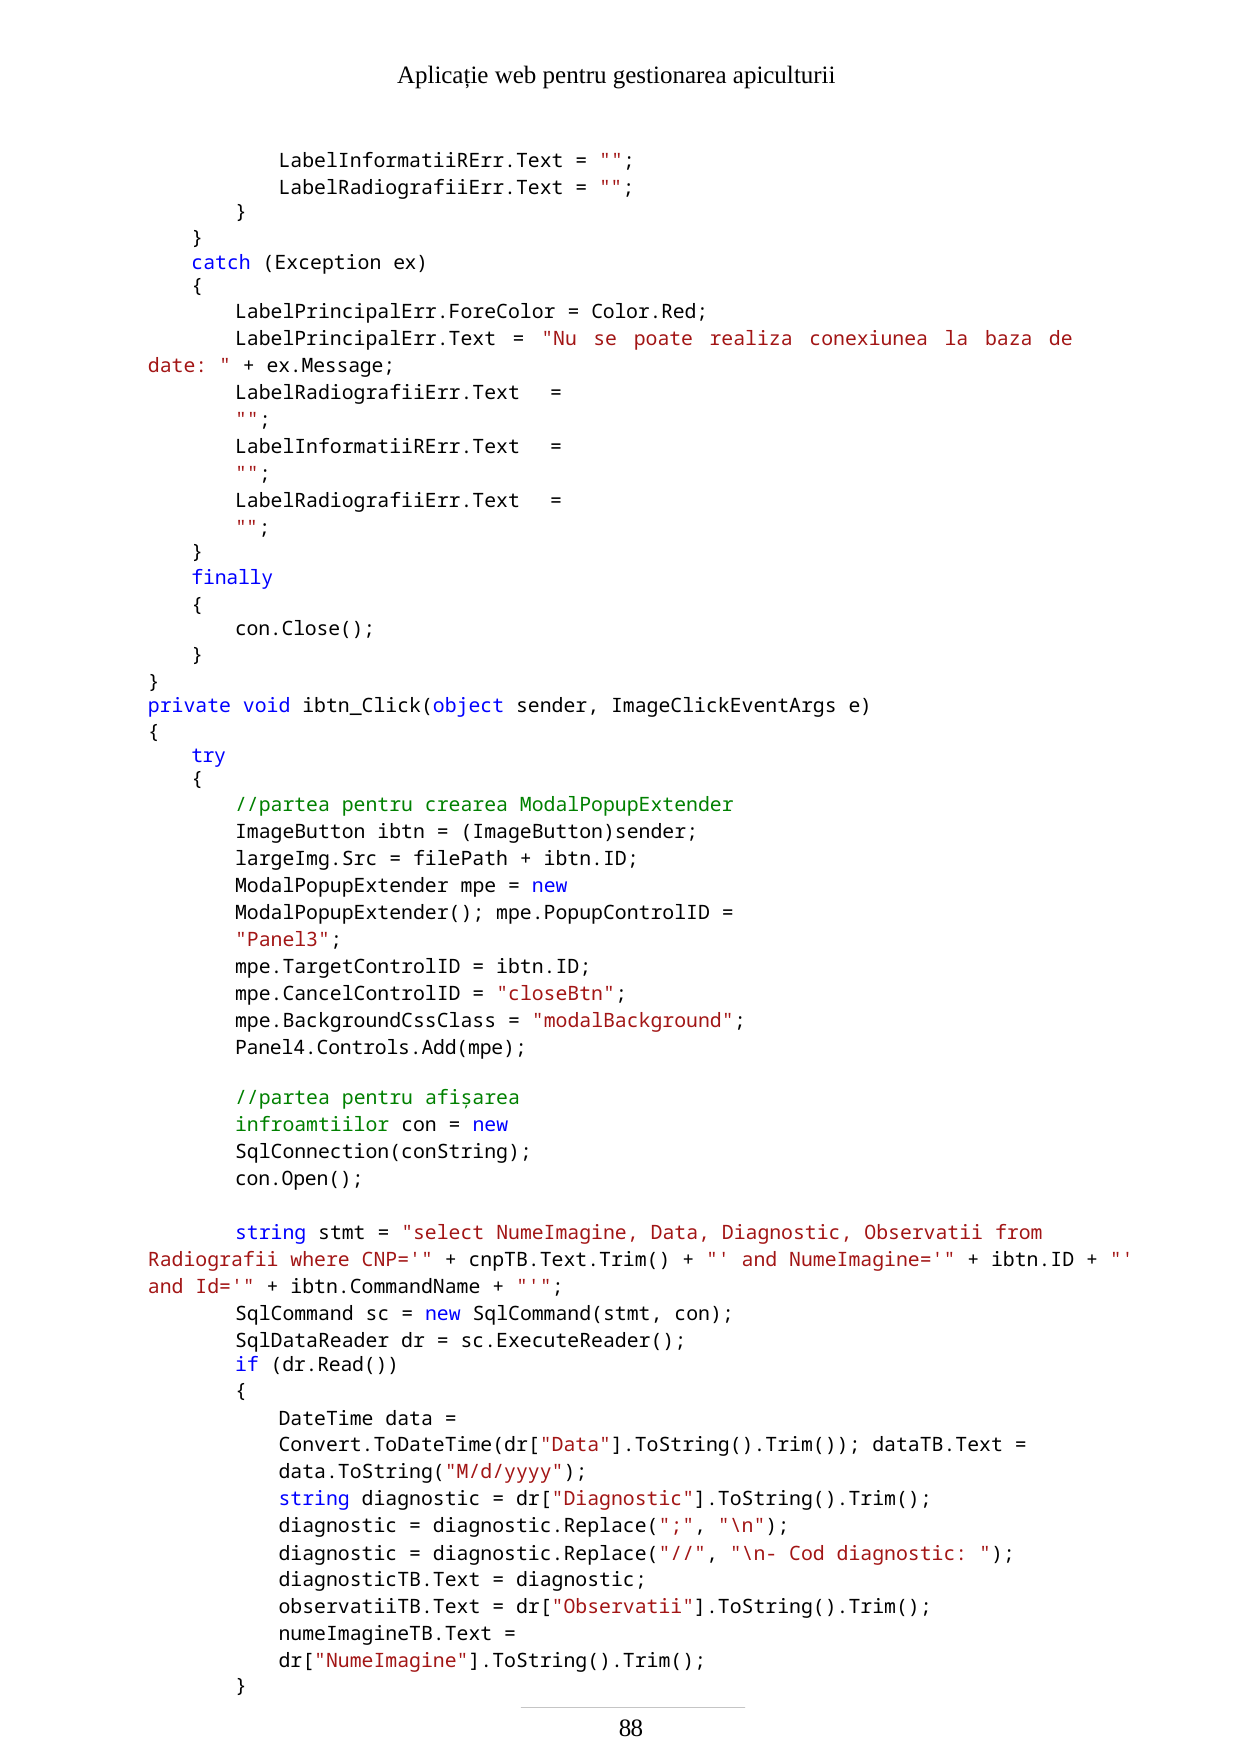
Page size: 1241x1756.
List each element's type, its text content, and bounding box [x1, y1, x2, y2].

text LabelPrincipalErr.Text = "Nu se poate realiza conexiunea la baza de date: " + ex.Message; [148, 324, 1073, 378]
text } [191, 224, 1180, 251]
text diagnostic = diagnostic.Replace("//", "\n- Cod diagnostic: "); diagnosticTB.Text = diagnostic; [278, 1539, 1044, 1593]
text { [191, 590, 1180, 617]
text LabelRadiografiiErr.Text = ""; LabelInformatiiRErr.Text = ""; LabelRadiografiiErr.Text = ""; [235, 378, 561, 540]
text private void ibtn_Click(object sender, ImageClickEventArgs e) [148, 694, 1180, 717]
text con.Close(); [235, 617, 1180, 640]
text mpe.TargetControlID = ibtn.ID; mpe.CancelControlID = "closeBtn"; mpe.BackgroundCssClass = "modalBackground"; Panel4.Controls.Add(mpe); [235, 953, 763, 1061]
text } [191, 540, 1180, 563]
text DateTime data = Convert.ToDateTime(dr["Data"].ToString().Trim()); dataTB.Text = data.ToString("M/d/yyyy"); [278, 1404, 1044, 1485]
text { [235, 1377, 1180, 1404]
text } [235, 200, 1180, 223]
text } [191, 640, 1180, 667]
picture [183, 1705, 1081, 1714]
text //partea pentru crearea ModalPopupExtender ImageButton ibtn = (ImageButton)sender; largeImg.Src = filePath + ibtn.ID; ModalPopupExtender mpe = new ModalPopupExtender(); mpe.PopupControlID = "Panel3"; [235, 791, 787, 952]
text string diagnostic = dr["Diagnostic"].ToString().Trim(); diagnostic = diagnostic.Replace(";", "\n"); [278, 1485, 942, 1539]
text } [235, 1674, 1180, 1697]
text { [148, 717, 1180, 744]
text finally [191, 563, 1180, 590]
text if (dr.Read()) [235, 1353, 1180, 1377]
text SqlCommand sc = new SqlCommand(stmt, con); SqlDataReader dr = sc.ExecuteReader(); [235, 1299, 763, 1353]
text string stmt = "select NumeImagine, Data, Diagnostic, Observatii from Radiografii where CNP='" + cnpTB.Text.Trim() + "' and NumeImagine='" + ibtn.ID + "' and Id='" + ibtn.CommandName + "'"; [148, 1218, 1153, 1299]
text LabelPrincipalErr.ForeColor = Color.Red; [235, 297, 1180, 324]
text //partea pentru afișarea infroamtiilor con = new SqlConnection(conString); con.Open(); [235, 1084, 663, 1192]
text { [191, 767, 1180, 791]
text catch (Exception ex) [191, 251, 1180, 274]
text try [191, 744, 1180, 767]
text observatiiTB.Text = dr["Observatii"].ToString().Trim(); numeImagineTB.Text = dr["NumeImagine"].ToString().Trim(); [278, 1593, 942, 1674]
text } [148, 667, 1180, 694]
text LabelInformatiiRErr.Text = ""; LabelRadiografiiErr.Text = ""; [278, 146, 848, 200]
text { [191, 274, 1180, 297]
